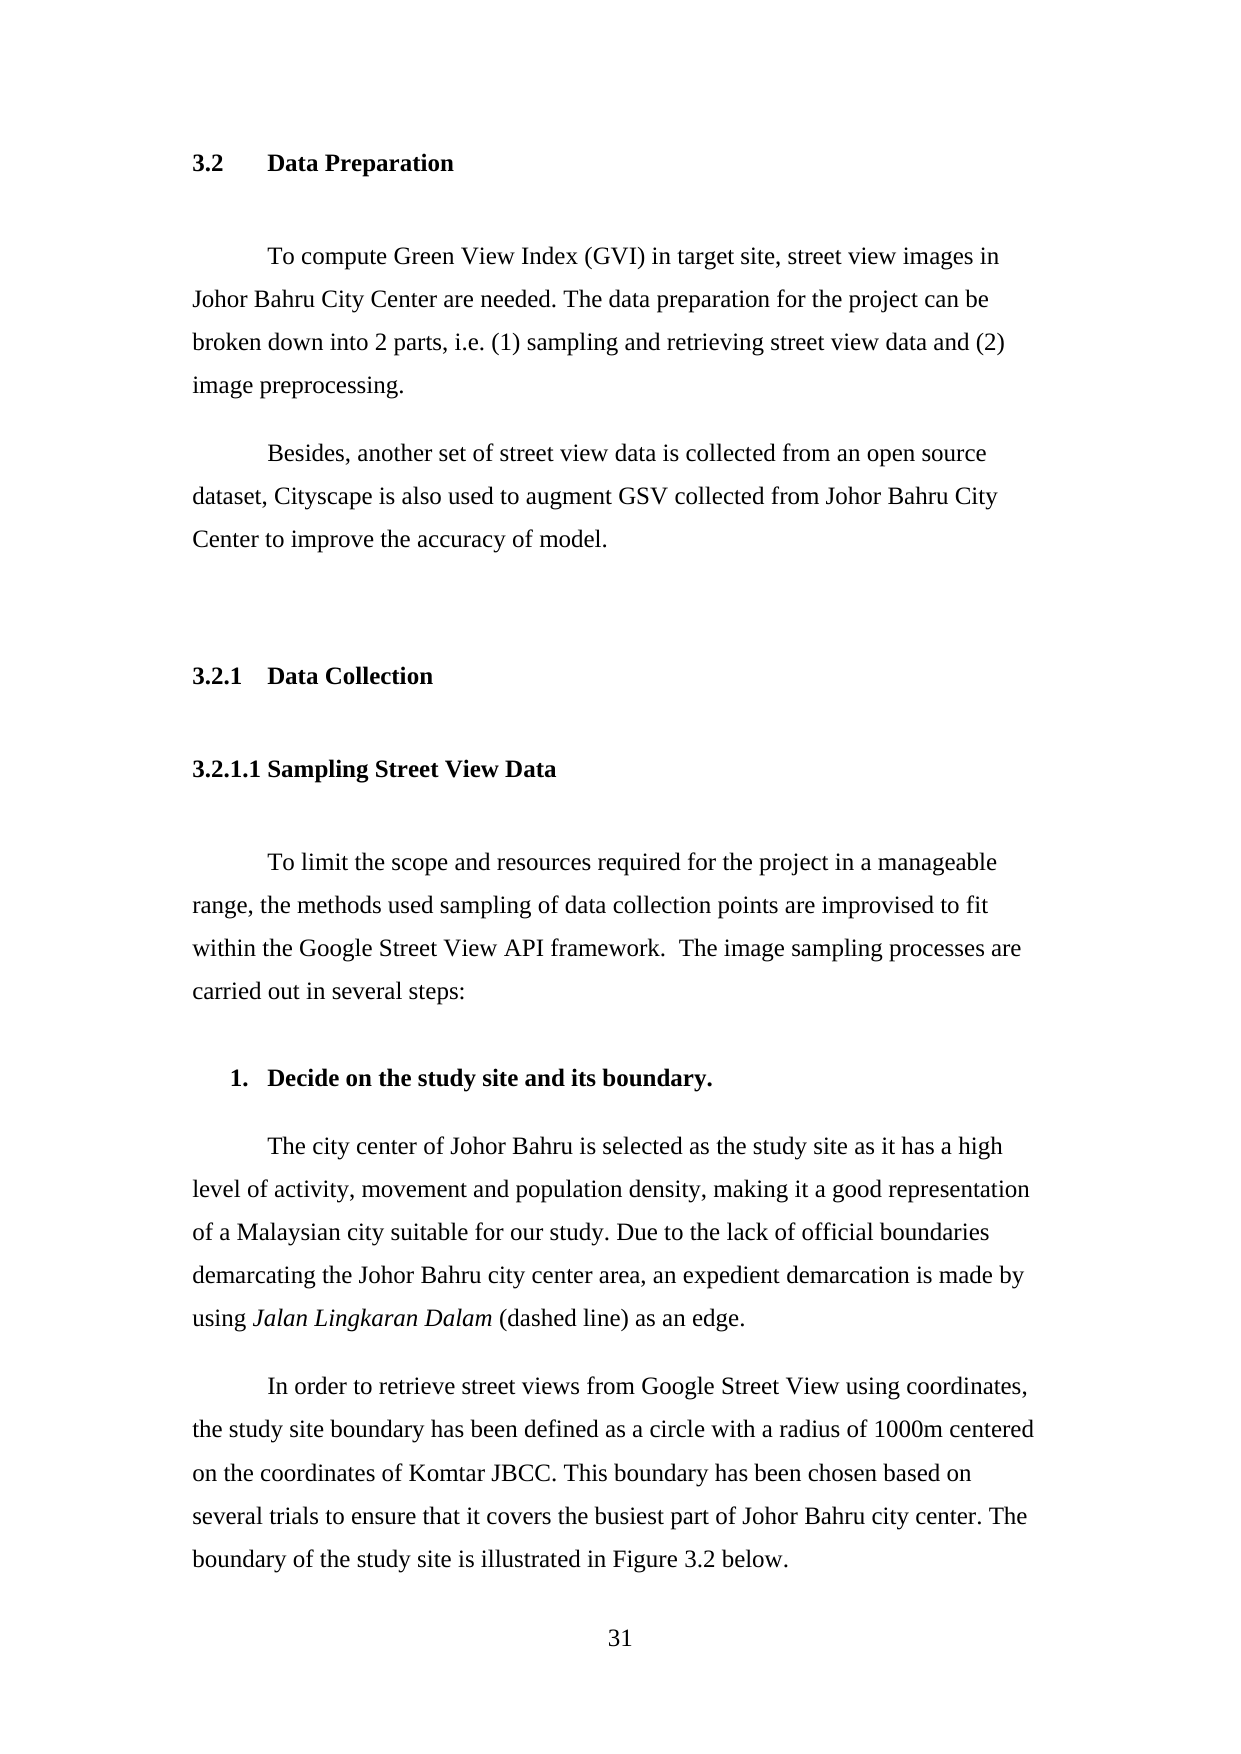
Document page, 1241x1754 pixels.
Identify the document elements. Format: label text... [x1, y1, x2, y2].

text In order to retrieve street views from Google Street View using coordinates, the study site boundary has been defined as a circle with a radius of 1000m centered on the coordinates of Komtar JBCC. This boundary has been chosen based on several trials to ensure that it covers the busiest part of Johor Bahru city center. The boundary of the study site is illustrated in Figure 3.2 below. [192, 1371, 1048, 1573]
subtitle Sampling Street View Data [192, 754, 1048, 783]
subtitle Data Preparation [192, 148, 1048, 176]
list Decide on the study site and its boundary. [229, 1063, 1048, 1091]
text The city center of Johor Bahru is selected as the study site as it has a high level of activity, movement and population density, making it a good representation of a Malaysian city suitable for our study. Due to the lack of official boundaries demarcating the Johor Bahru city center area, an expedient demarcation is made by using Jalan Lingkaran Dalam (dashed line) as an edge. [192, 1131, 1048, 1332]
subtitle Data Collection [192, 661, 1048, 689]
text Besides, another set of street view data is collected from an open source dataset, Cityscape is also used to augment GSV collected from Johor Bahru City Center to improve the accuracy of model. [192, 438, 1048, 553]
text To compute Green View Index (GVI) in target site, street view images in Johor Bahru City Center are needed. The data preparation for the project can be broken down into 2 parts, i.e. (1) sampling and retrieving street view data and (2) image preprocessing. [192, 241, 1048, 399]
text To limit the scope and resources required for the project in a manageable range, the methods used sampling of data collection points are improvised to fit within the Google Street View API framework. The image sampling processes are carried out in several steps: [192, 847, 1048, 1048]
